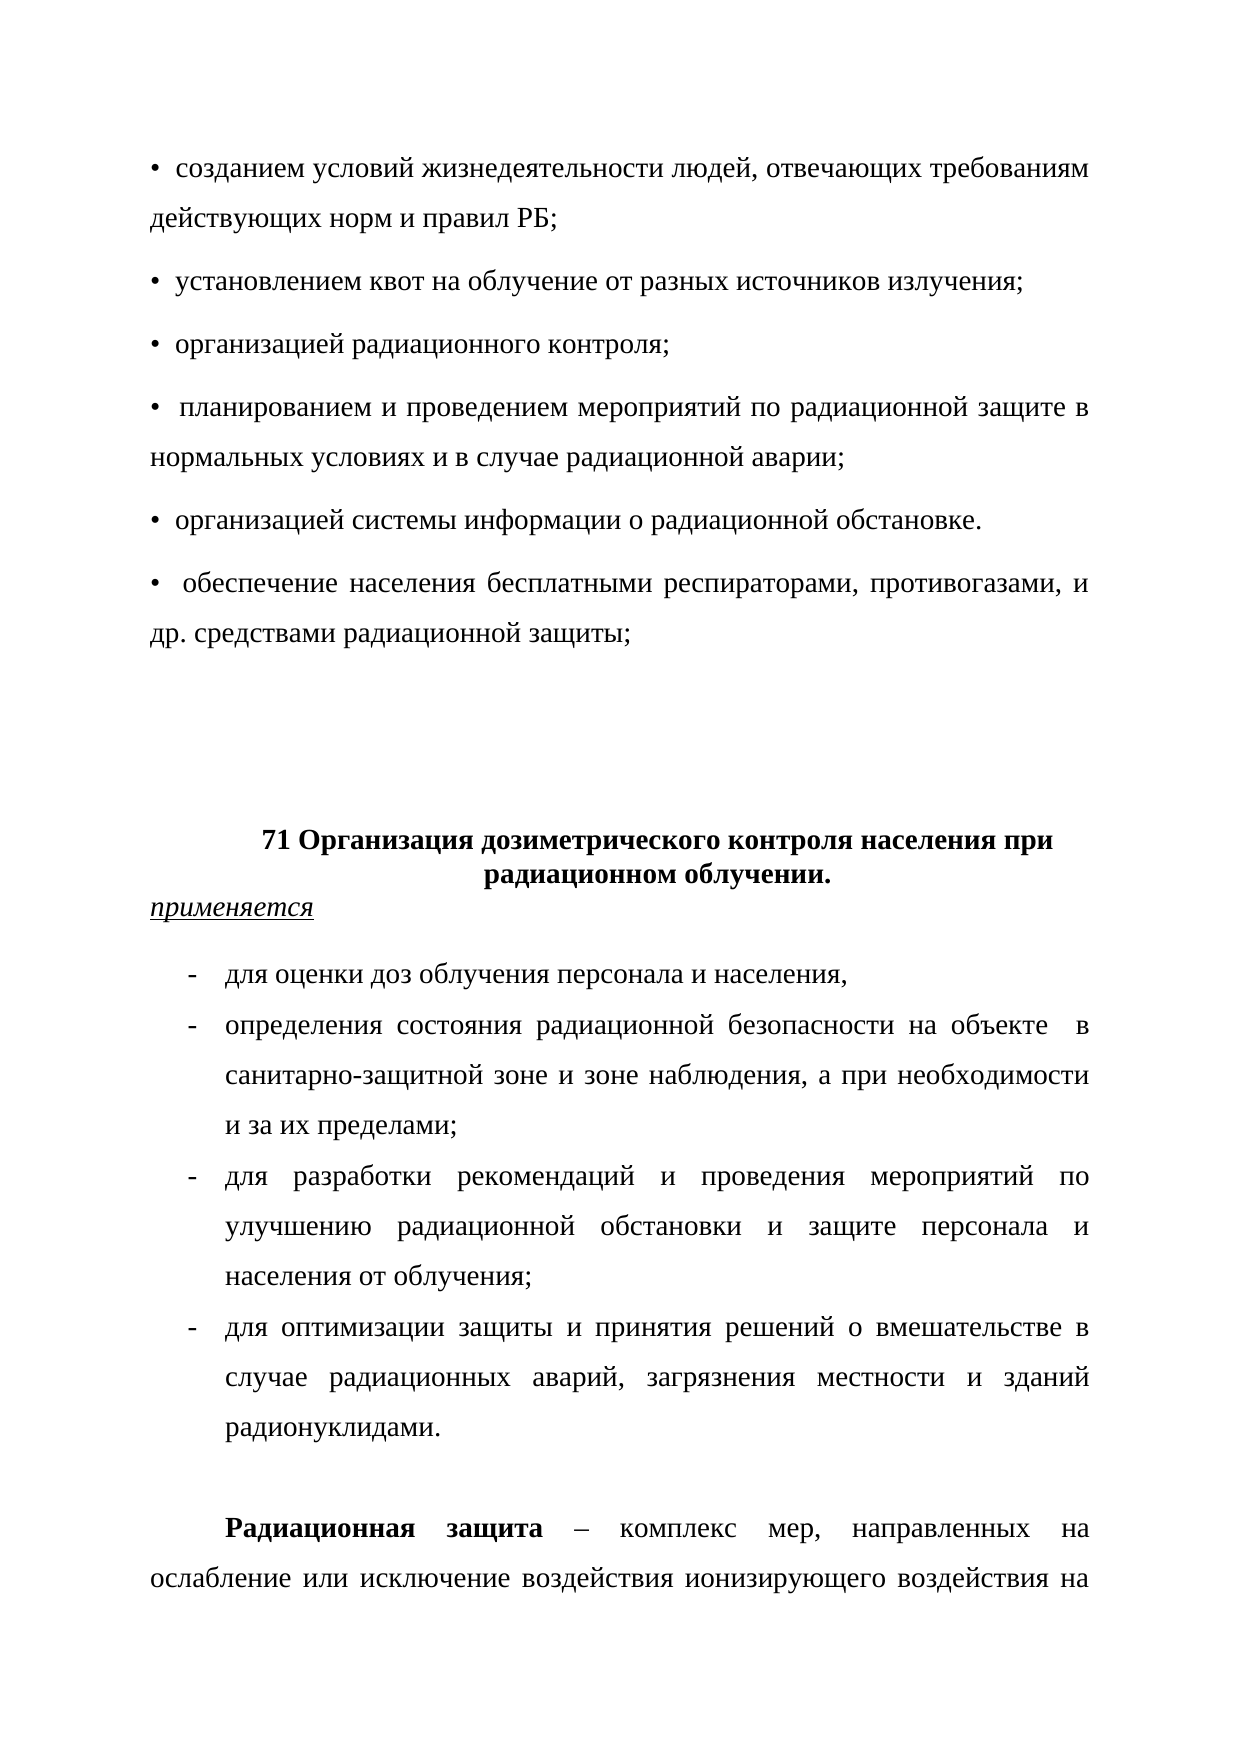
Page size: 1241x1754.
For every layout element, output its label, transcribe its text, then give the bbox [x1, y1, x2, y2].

text • организацией радиационного контроля; [150, 326, 1090, 359]
text применяется [150, 889, 1090, 923]
text • установлением квот на облучение от разных источников излучения; [150, 263, 1090, 297]
text • созданием условий жизнедеятельности людей, отвечающих требованиям действующих норм и правил РБ; [150, 150, 1090, 234]
text • обеспечение населения бесплатными респираторами, противогазами, и др. средствами радиационной защиты; [150, 565, 1090, 648]
list определения состояния радиационной безопасности на объекте в санитарно-защитной зоне и зоне наблюдения, а при необходимости и за их пределами; [187, 1007, 1090, 1141]
list для разработки рекомендаций и проведения мероприятий по улучшению радиационной обстановки и защите персонала и населения от облучения; [187, 1158, 1090, 1292]
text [150, 1510, 1090, 1594]
text • планированием и проведением мероприятий по радиационной защите в нормальных условиях и в случае радиационной аварии; [150, 389, 1090, 473]
list для оптимизации защиты и принятия решений о вмешательстве в случае радиационных аварий, загрязнения местности и зданий радионуклидами. [187, 1309, 1090, 1443]
subtitle 71 Организация дозиметрического контроля населения при радиационном облучении. [225, 822, 1090, 889]
list для оценки доз облучения персонала и населения, [187, 957, 1090, 990]
text • организацией системы информации о радиационной обстановке. [150, 502, 1090, 535]
